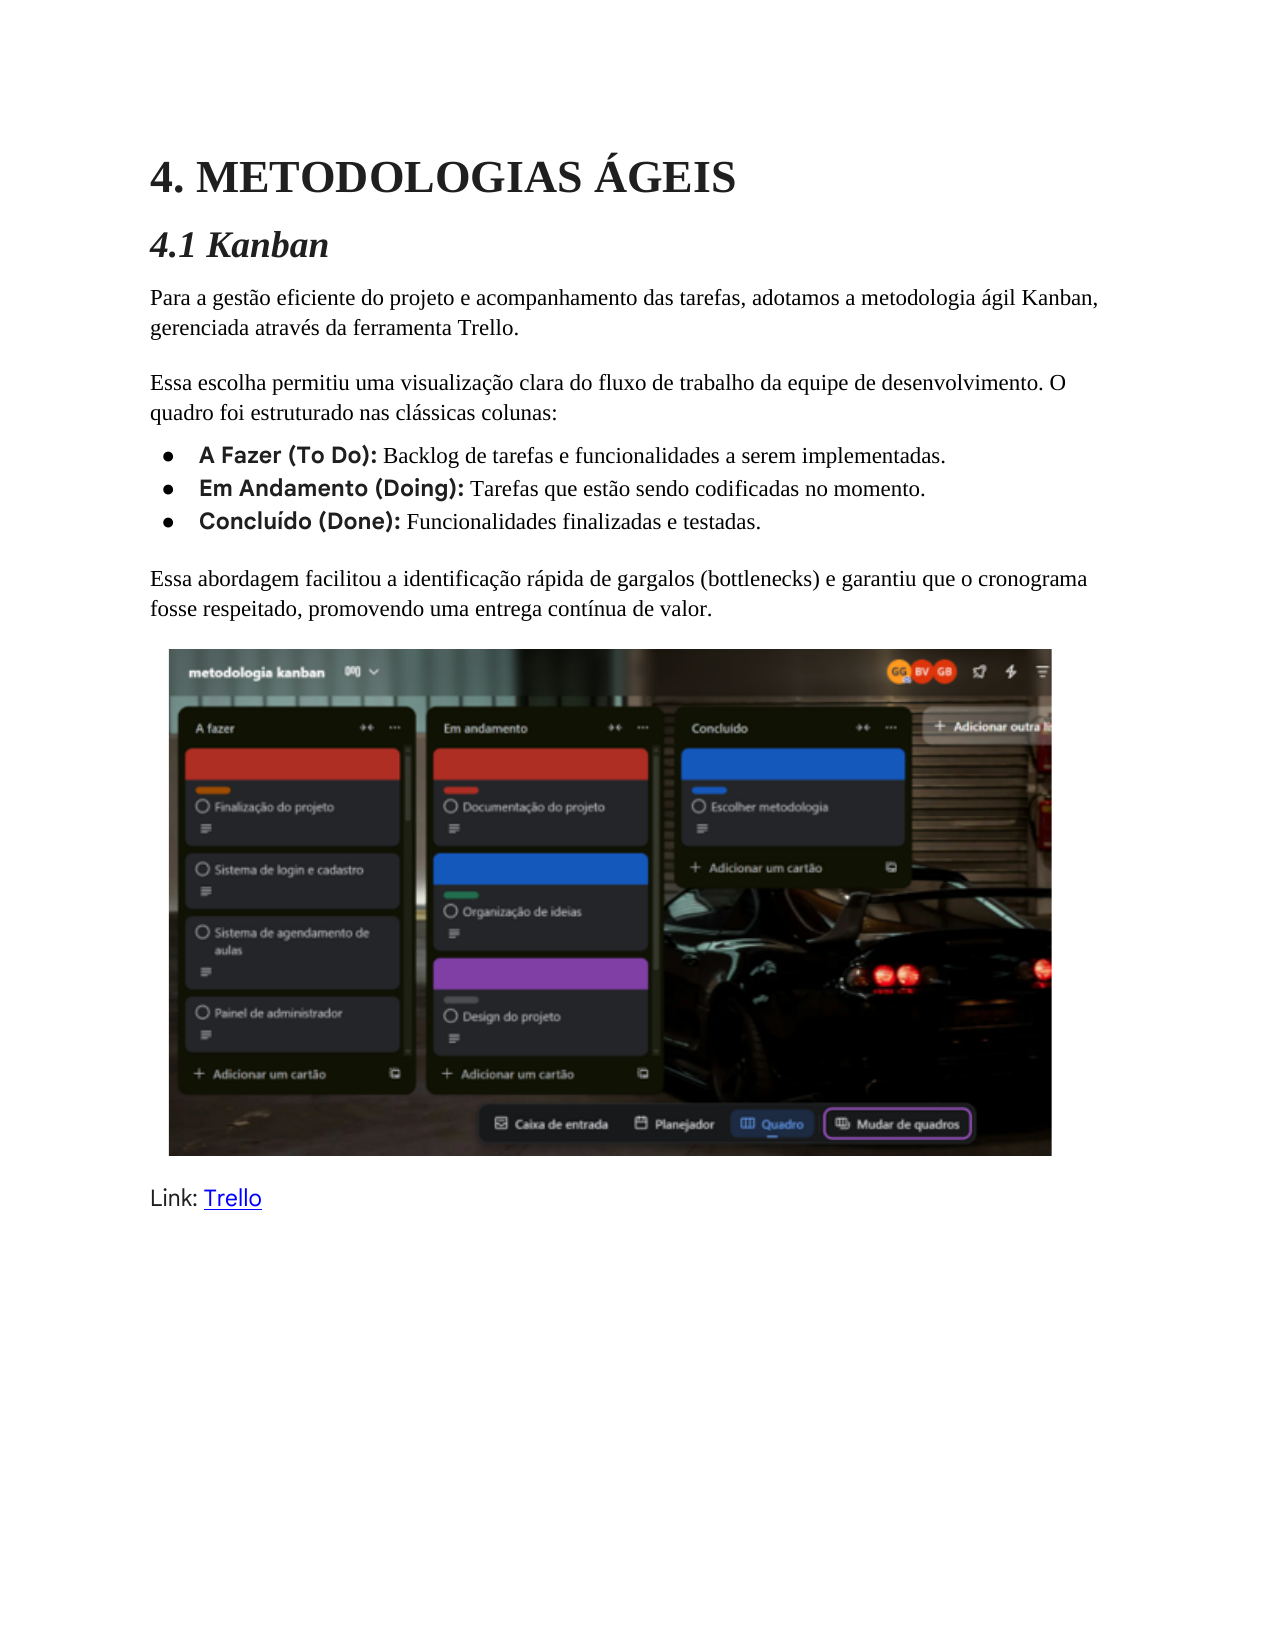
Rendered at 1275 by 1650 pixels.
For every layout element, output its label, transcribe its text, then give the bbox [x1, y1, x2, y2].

list Em Andamento (Doing): Tarefas que estão sendo codificadas no momento. [161, 474, 1125, 503]
subtitle 4.1 Kanban [150, 222, 1125, 266]
text Para a gestão eficiente do projeto e acompanhamento das tarefas, adotamos a metodologia ágil Kanban, gerenciada através da ferramenta Trello. [150, 284, 1125, 340]
subtitle 4. METODOLOGIAS ÁGEIS [150, 150, 1125, 203]
text Link: Trello [150, 1185, 1125, 1213]
text Essa escolha permitiu uma visualização clara do fluxo de trabalho da equipe de desenvolvimento. O quadro foi estruturado nas clássicas colunas: [150, 369, 1125, 425]
text Essa abordagem facilitou a identificação rápida de gargalos (bottlenecks) e garantiu que o cronograma fosse respeitado, promovendo uma entrega contínua de valor. [150, 565, 1125, 621]
list A Fazer (To Do): Backlog de tarefas e funcionalidades a serem implementadas. [161, 442, 1125, 470]
list Concluído (Done): Funcionalidades finalizadas e testadas. [161, 507, 1125, 536]
